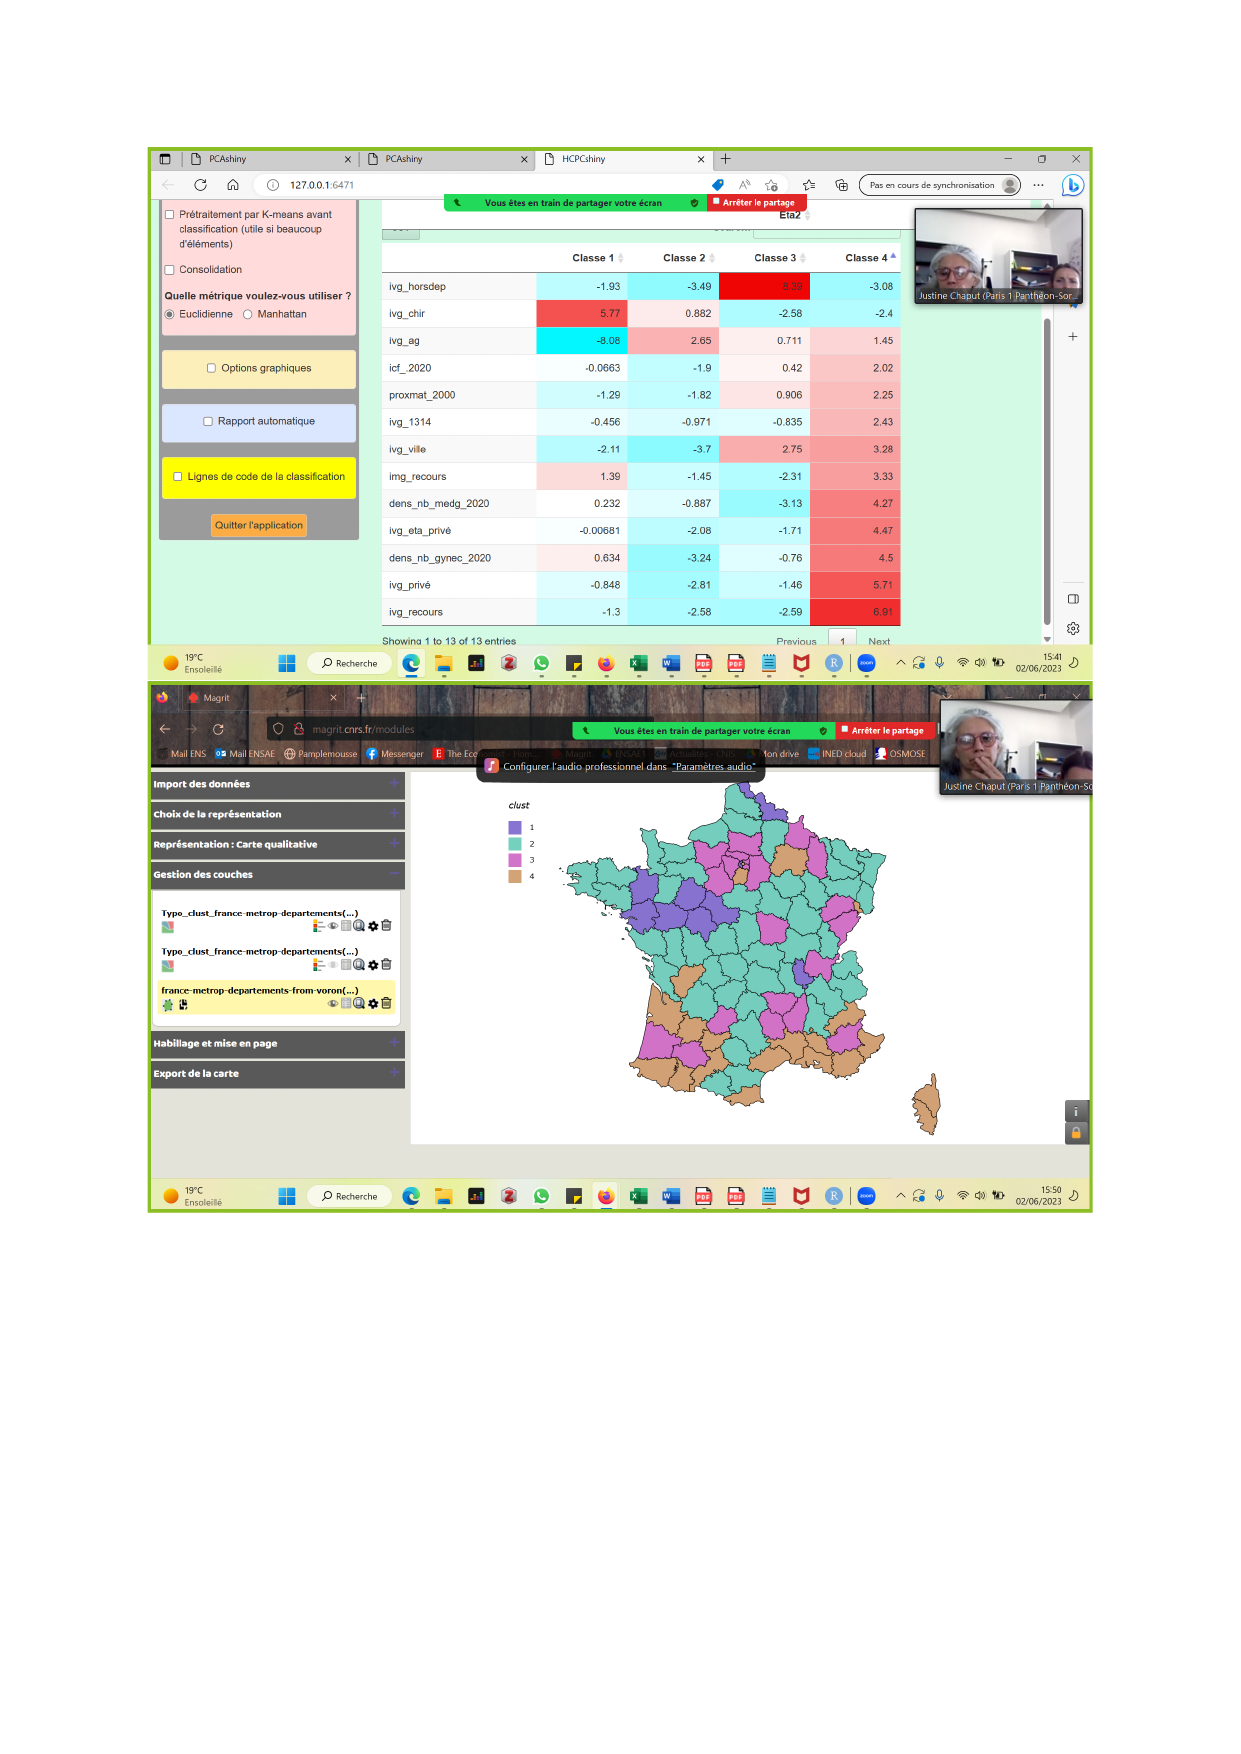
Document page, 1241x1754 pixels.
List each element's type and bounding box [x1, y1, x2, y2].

picture [147, 681, 1093, 1213]
picture [147, 147, 1093, 680]
